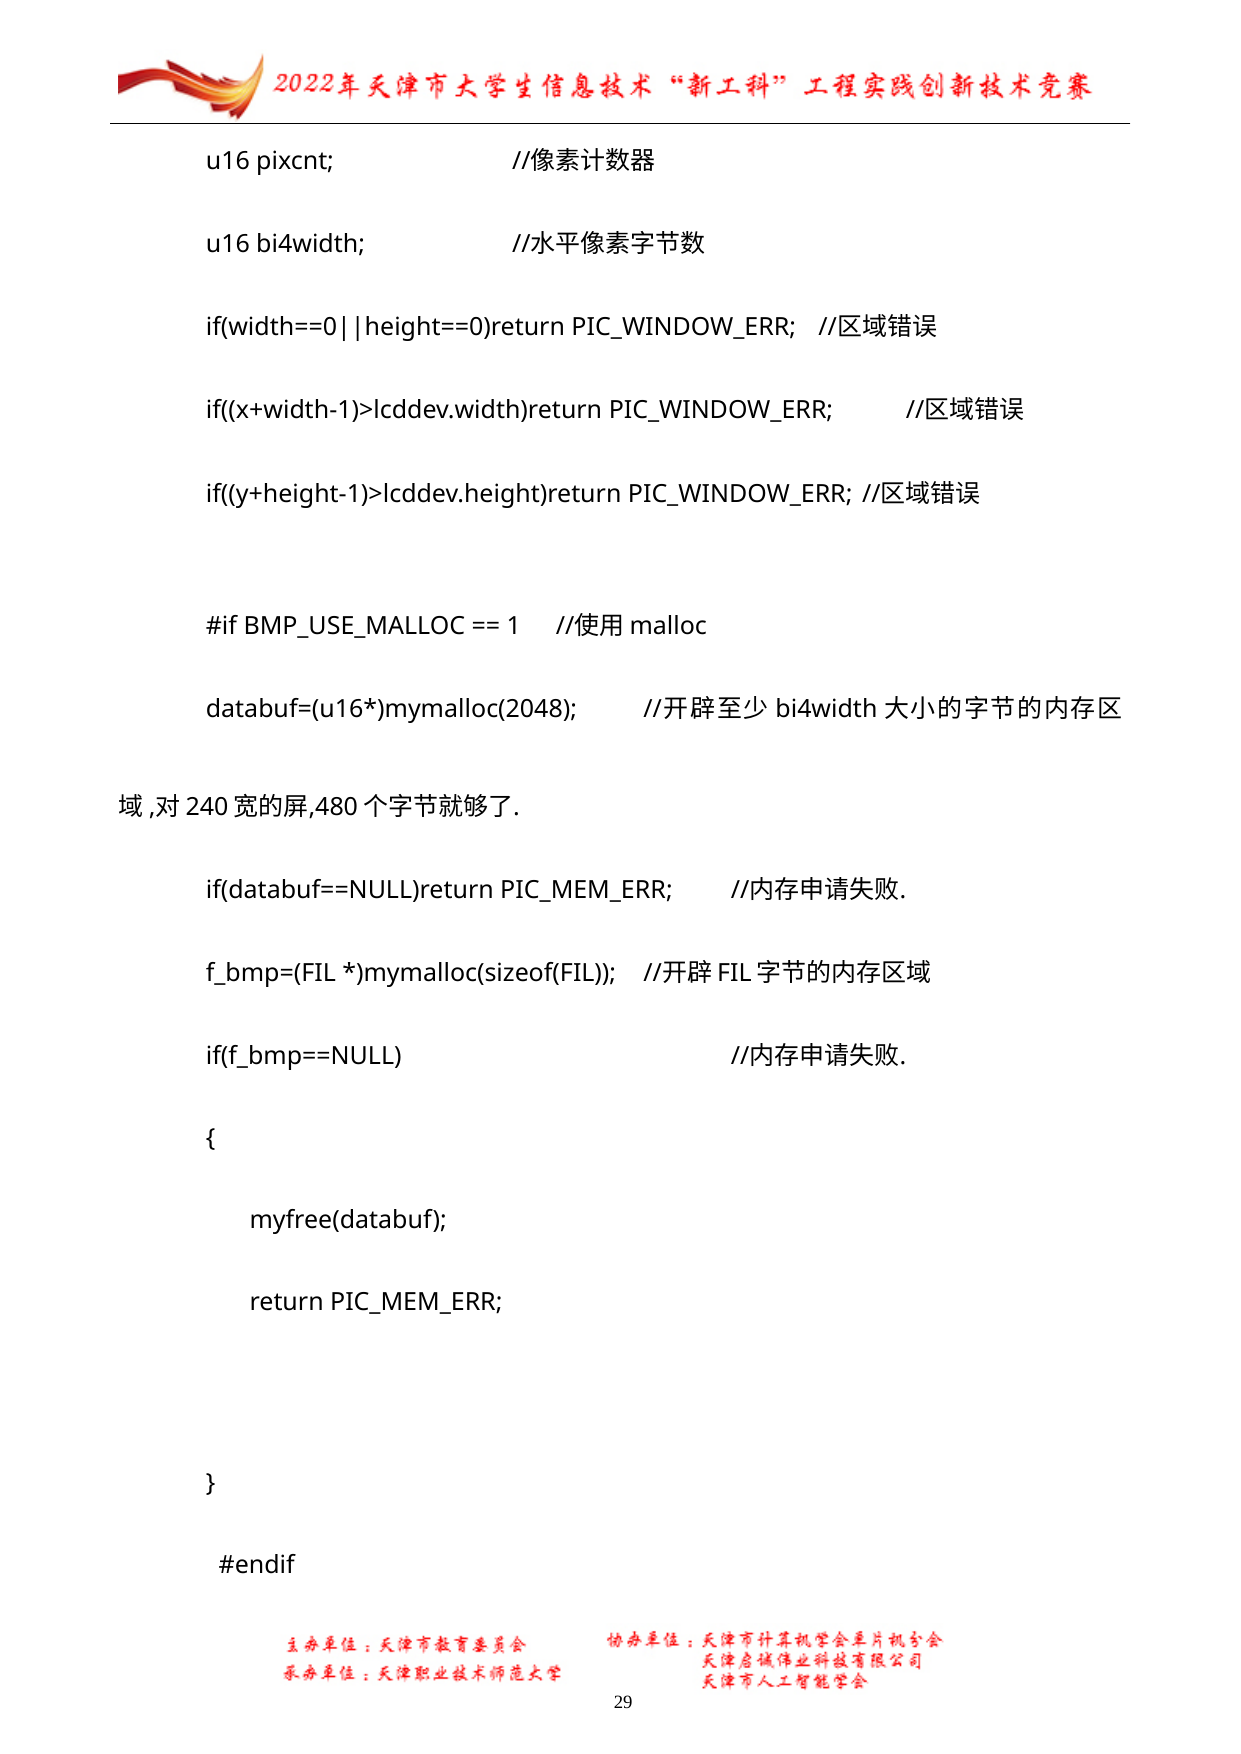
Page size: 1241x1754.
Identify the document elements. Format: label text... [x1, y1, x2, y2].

text u16 bi4width; //水平像素字节数 [118, 209, 1122, 274]
text u16 pixcnt; //像素计数器 [118, 126, 1122, 191]
text if(width==0||height==0)return PIC_WINDOW_ERR; //区域错误 [118, 292, 1122, 357]
text { [118, 1104, 1122, 1169]
text myfree(databuf); [118, 1186, 1122, 1251]
text if((x+width-1)>lcddev.width)return PIC_WINDOW_ERR; //区域错误 [118, 376, 1122, 441]
text #if BMP_USE_MALLOC == 1 //使用malloc [118, 591, 1122, 656]
picture [118, 49, 1122, 122]
text if(databuf==NULL)return PIC_MEM_ERR; //内存申请失败. [118, 855, 1122, 920]
picture [118, 1623, 1122, 1695]
text databuf=(u16*)mymalloc(2048); //开辟至少bi4width大小的字节的内存区域 ,对240宽的屏,480个字节就够了. [118, 674, 1122, 837]
text if((y+height-1)>lcddev.height)return PIC_WINDOW_ERR; //区域错误 [118, 459, 1122, 524]
text #endif [118, 1531, 1122, 1596]
text } [118, 1449, 1122, 1514]
text if(f_bmp==NULL) //内存申请失败. [118, 1021, 1122, 1086]
text return PIC_MEM_ERR; [118, 1268, 1122, 1333]
text f_bmp=(FIL *)mymalloc(sizeof(FIL)); //开辟FIL字节的内存区域 [118, 938, 1122, 1003]
